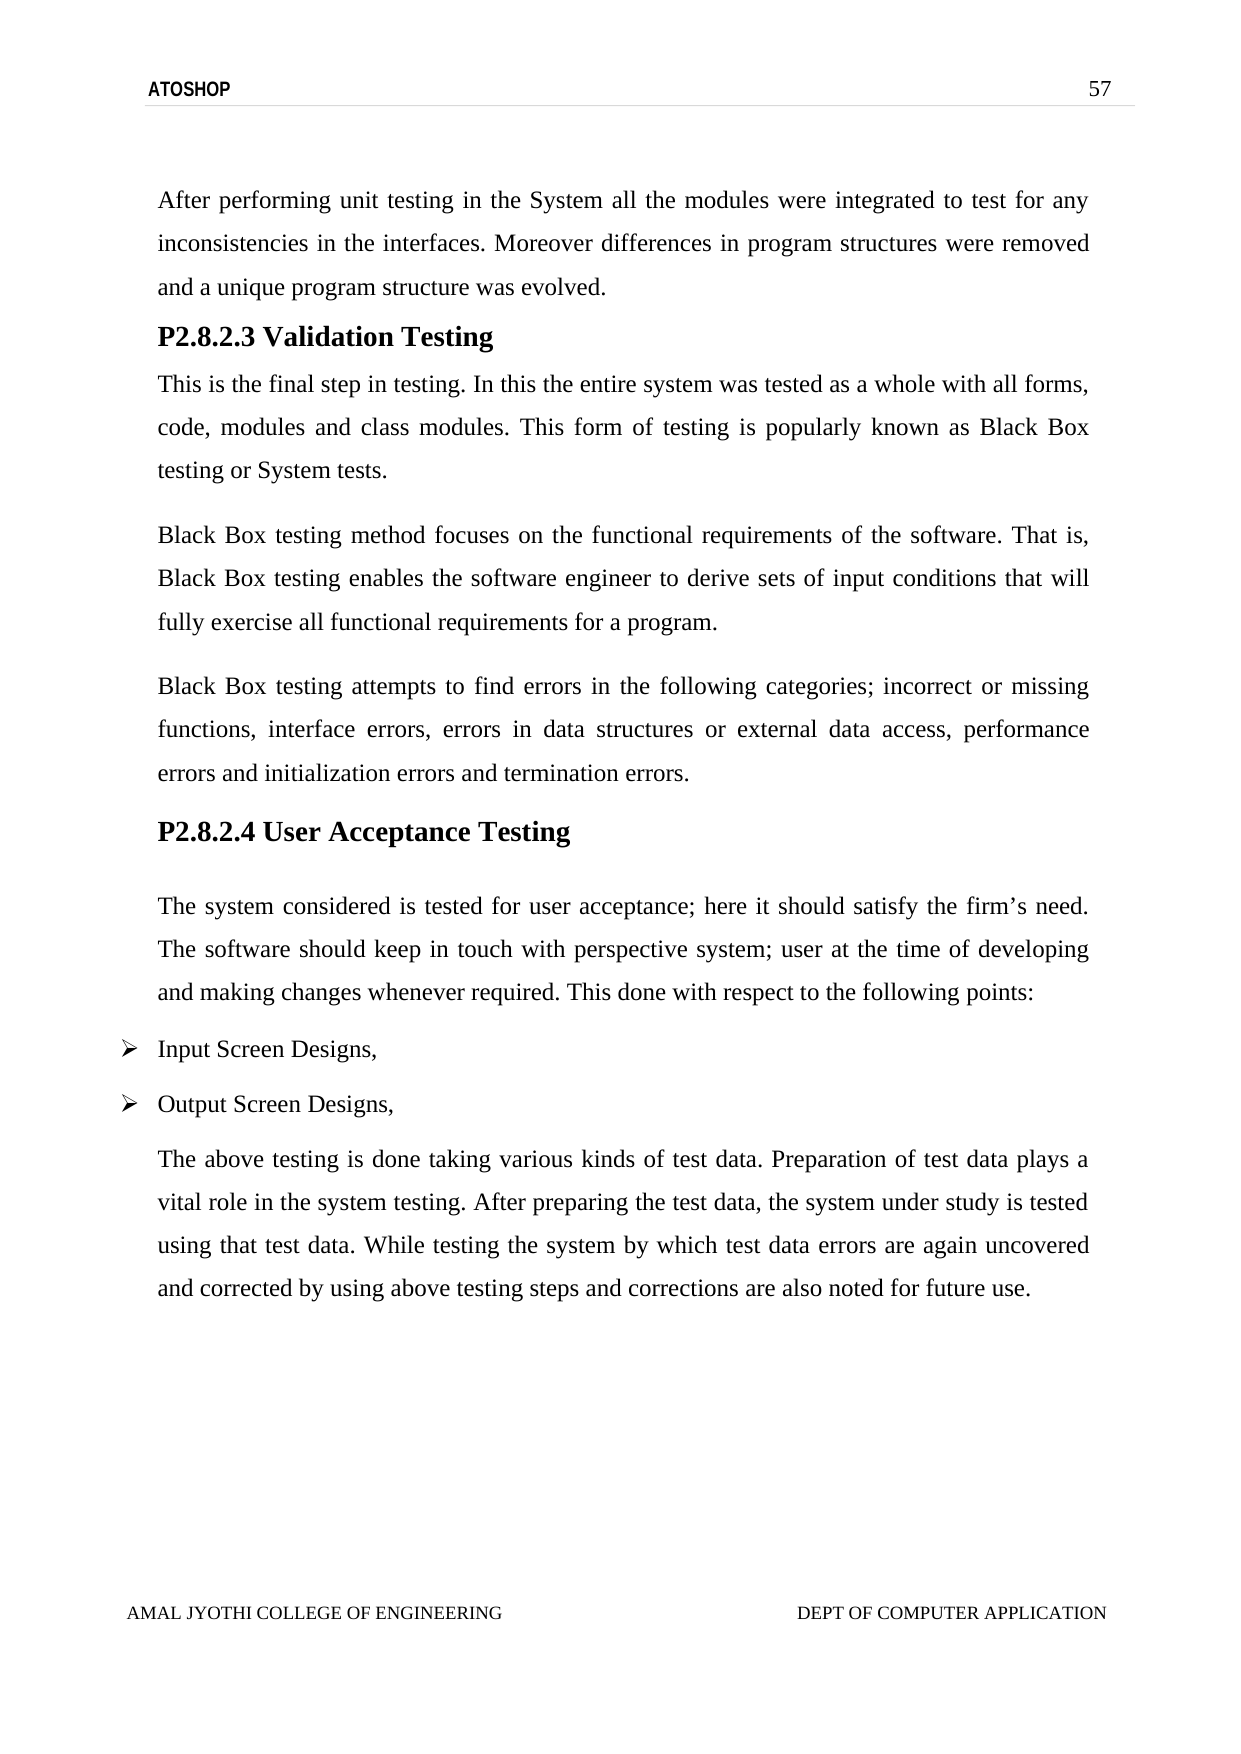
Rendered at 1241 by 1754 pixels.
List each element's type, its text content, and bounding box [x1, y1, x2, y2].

text This is the final step in testing. In this the entire system was tested as a whole with all forms, code, modules and class modules. This form of testing is popularly known as Black Box testing or System tests. [157, 369, 1090, 484]
text After performing unit testing in the System all the modules were integrated to test for any inconsistencies in the interfaces. Moreover differences in program structures were removed and a unique program structure was evolved. [157, 185, 1090, 300]
subtitle P2.8.2.3 Validation Testing [157, 319, 1234, 353]
list Output Screen Designs, [119, 1089, 1234, 1118]
text The system considered is tested for user acceptance; here it should satisfy the firm’s need. The software should keep in touch with perspective system; user at the time of developing and making changes whenever required. This done with respect to the following points: [157, 891, 1090, 1006]
list Input Screen Designs, [119, 1034, 1234, 1063]
subtitle P2.8.2.4 User Acceptance Testing [157, 814, 1234, 848]
text Black Box testing attempts to find errors in the following categories; incorrect or missing functions, interface errors, errors in data structures or external data access, performance errors and initialization errors and termination errors. [157, 671, 1090, 786]
text Black Box testing method focuses on the functional requirements of the software. That is, Black Box testing enables the software engineer to derive sets of input conditions that will fully exercise all functional requirements for a program. [157, 520, 1090, 635]
text The above testing is done taking various kinds of test data. Preparation of test data plays a vital role in the system testing. After preparing the test data, the system under study is tested using that test data. While testing the system by which test data errors are again uncovered and corrected by using above testing steps and corrections are also noted for future use. [157, 1144, 1090, 1302]
